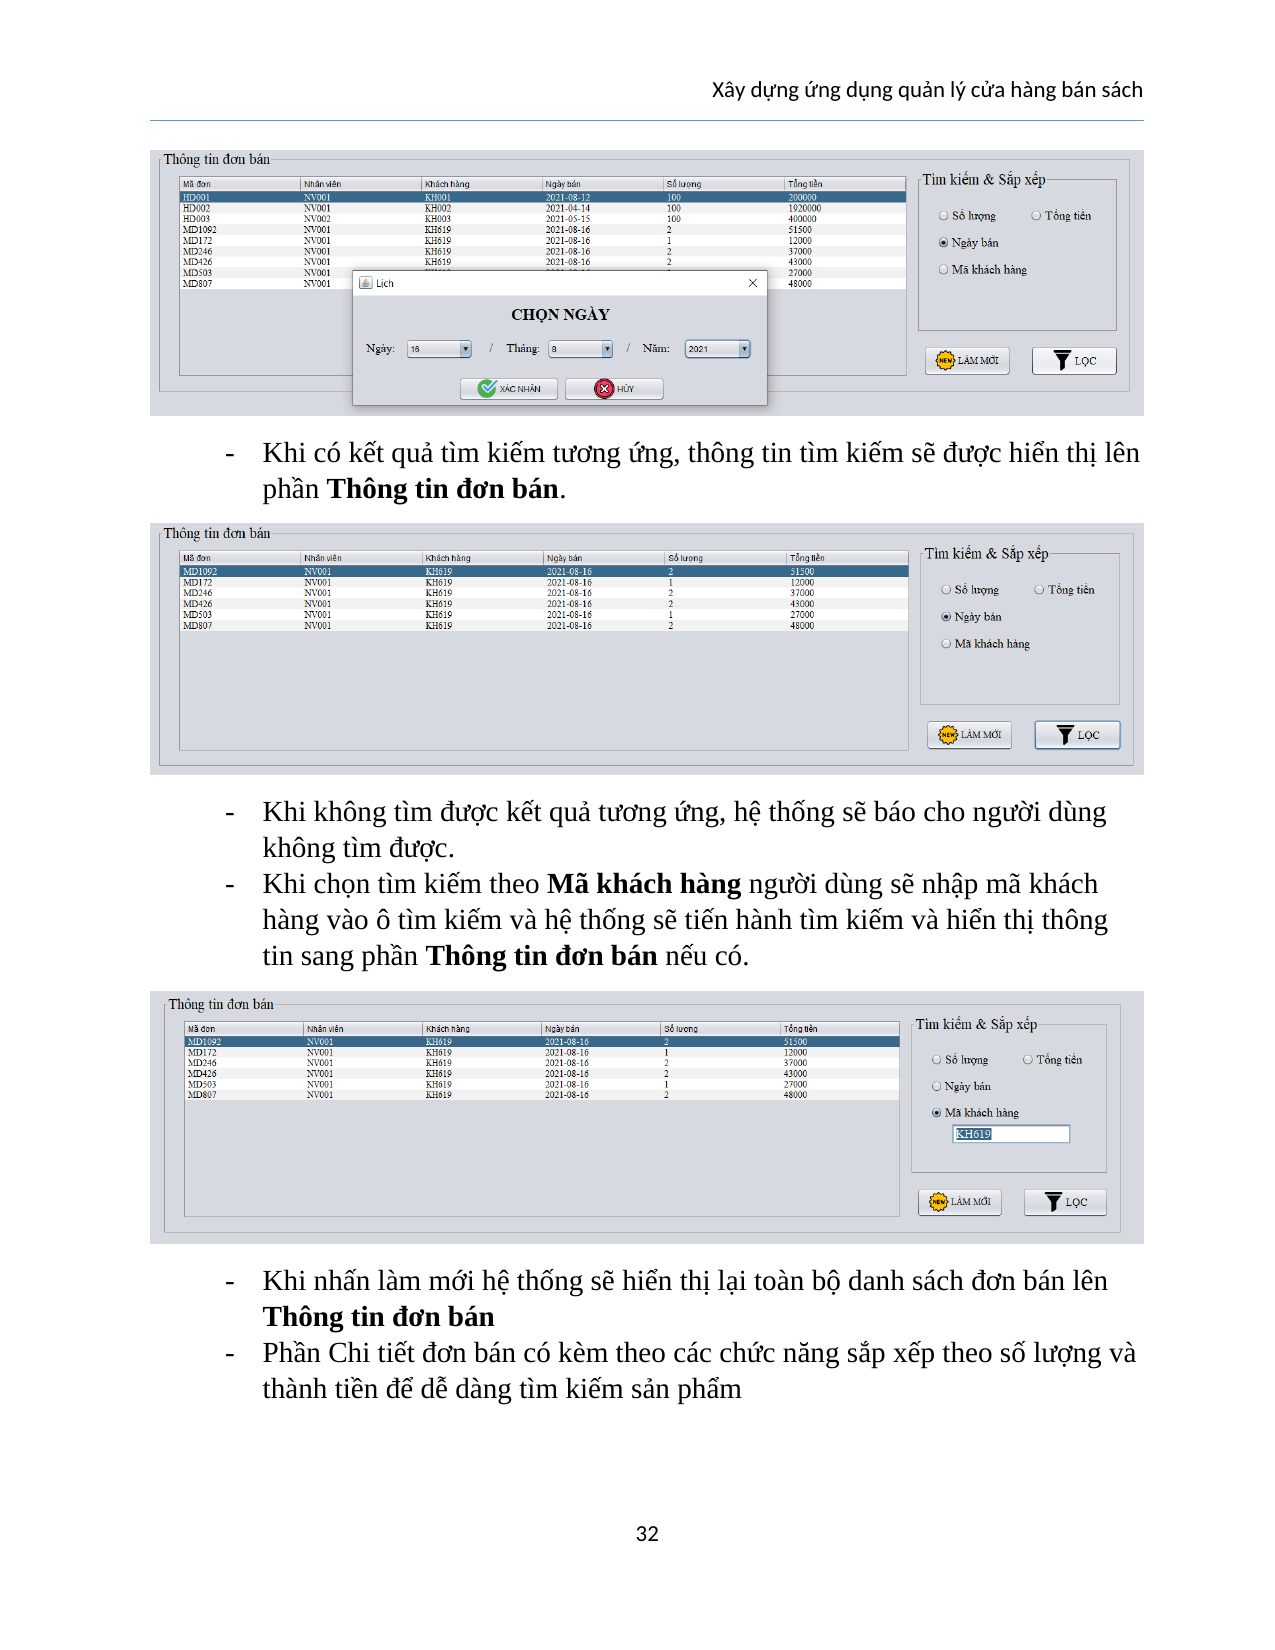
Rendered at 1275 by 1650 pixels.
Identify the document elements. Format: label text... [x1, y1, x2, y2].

list Phần Chi tiết đơn bán có kèm theo các chức năng sắp xếp theo số lượng và thành tiền để dễ dàng tìm kiếm sản phẩm [225, 1335, 1144, 1405]
list Khi nhấn làm mới hệ thống sẽ hiển thị lại toàn bộ danh sách đơn bán lên Thông tin đơn bán [225, 1263, 1144, 1332]
list Khi có kết quả tìm kiếm tương ứng, thông tin tìm kiếm sẽ được hiển thị lên phần Thông tin đơn bán. [225, 435, 1144, 504]
list Khi chọn tìm kiếm theo Mã khách hàng người dùng sẽ nhập mã khách hàng vào ô tìm kiếm và hệ thống sẽ tiến hành tìm kiếm và hiển thị thông tin sang phần Thông tin đơn bán nếu có. [225, 866, 1144, 972]
list Khi không tìm được kết quả tương ứng, hệ thống sẽ báo cho người dùng không tìm được. [225, 794, 1144, 863]
picture [150, 150, 1144, 416]
picture [150, 991, 1144, 1244]
picture [150, 523, 1144, 775]
